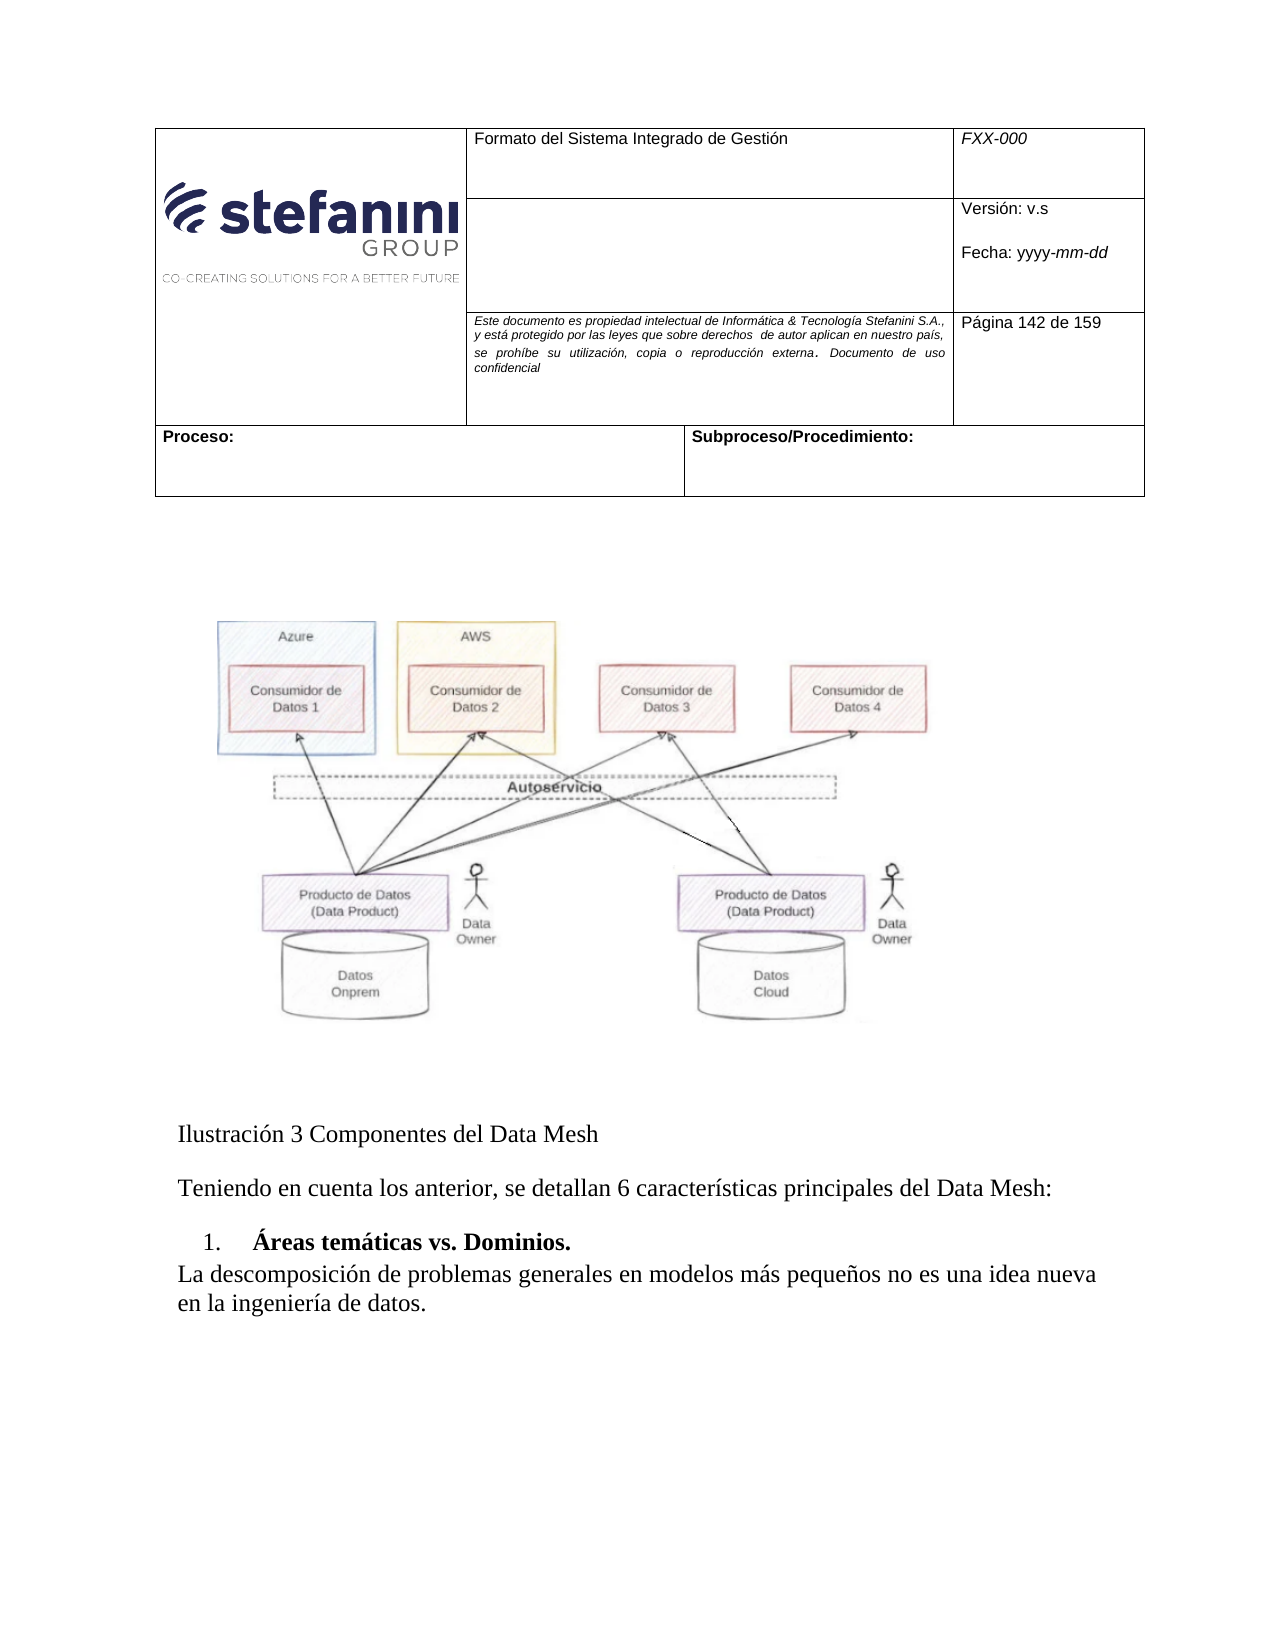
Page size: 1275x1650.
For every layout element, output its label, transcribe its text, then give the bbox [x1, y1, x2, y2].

text Ilustración 3 Componentes del Data Mesh [177, 1119, 1098, 1148]
list Áreas temáticas vs. Dominios. [202, 1227, 1098, 1256]
picture [162, 182, 460, 286]
text Teniendo en cuenta los anterior, se detallan 6 características principales del Data Mesh: [177, 1173, 1098, 1202]
picture [196, 599, 1115, 1107]
text La descomposición de problemas generales en modelos más pequeños no es una idea nueva en la ingeniería de datos. [177, 1259, 1098, 1317]
